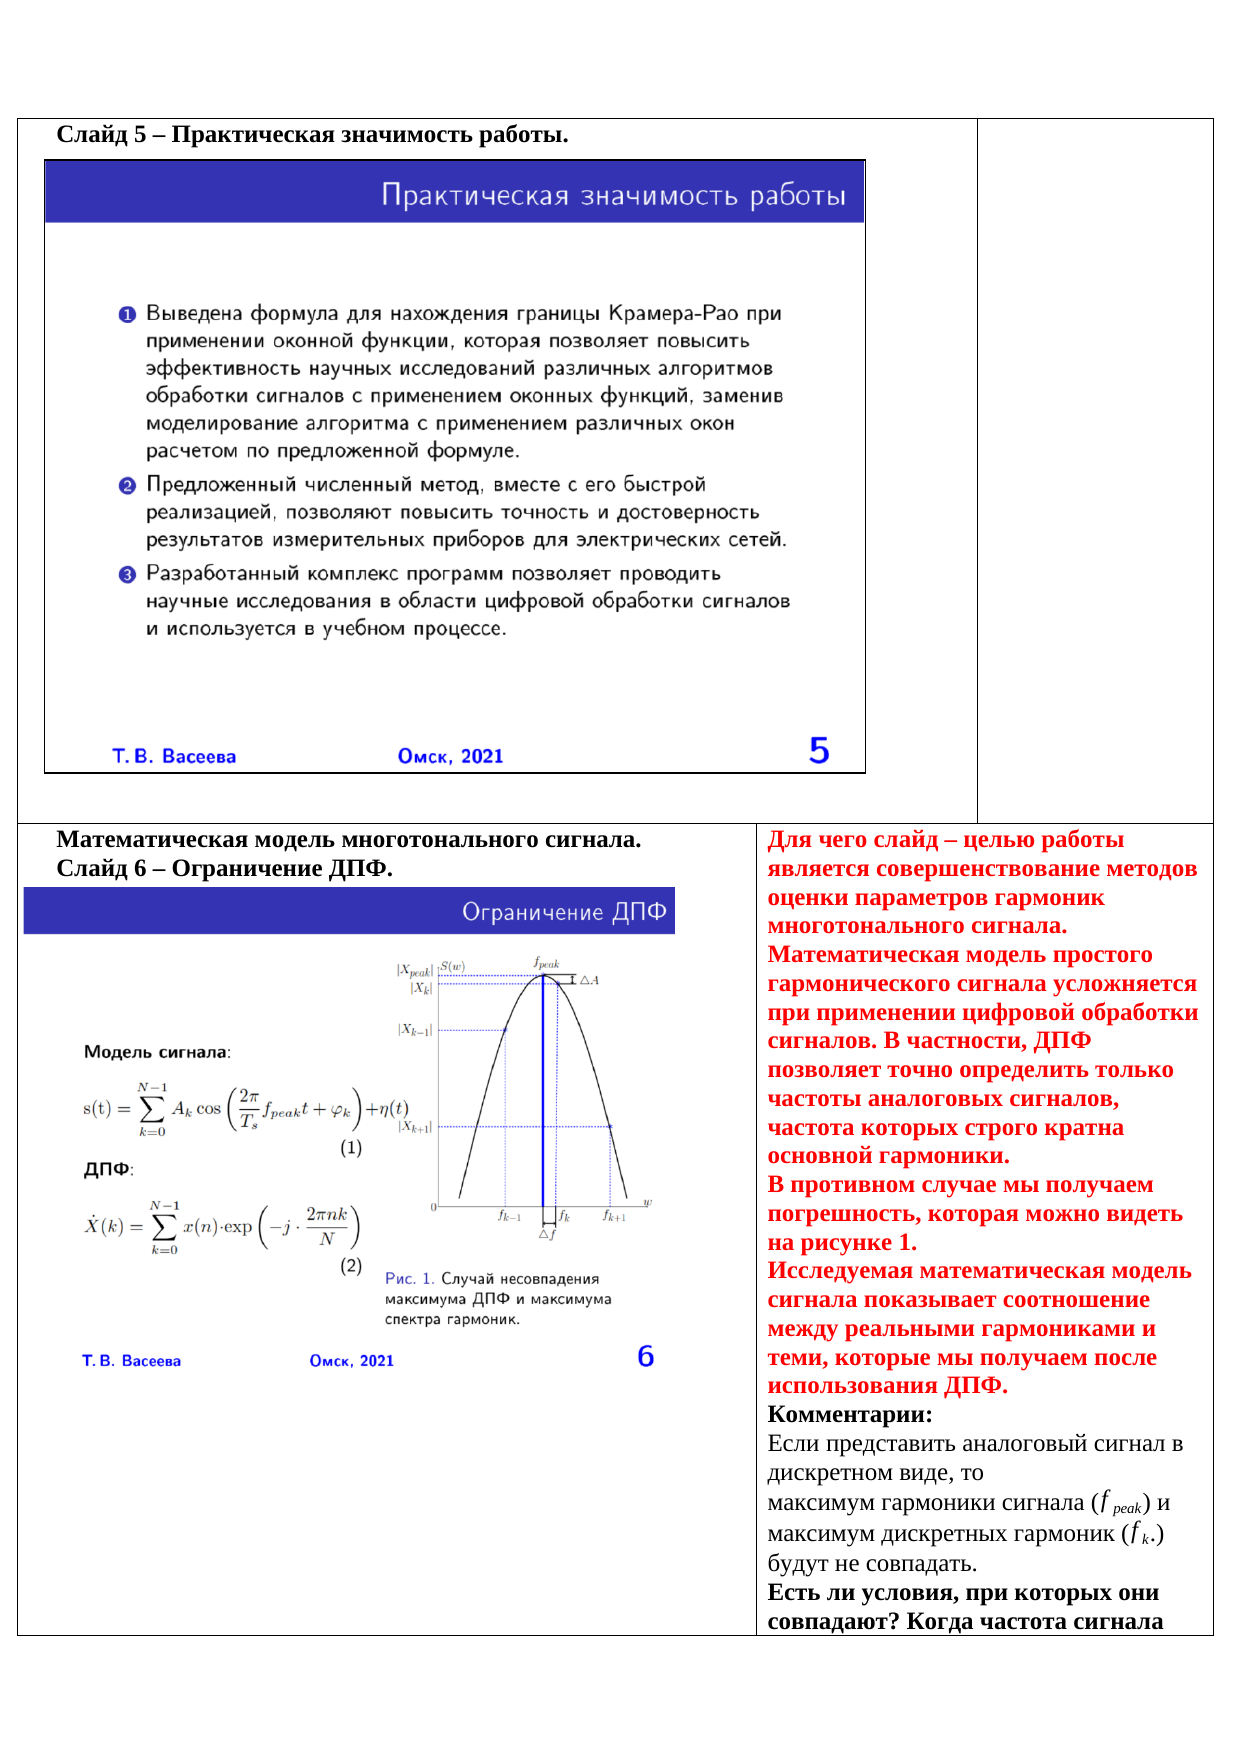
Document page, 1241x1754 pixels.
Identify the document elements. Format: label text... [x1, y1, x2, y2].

table_cell Слайд 5 – Практическая значимость работы. [18, 119, 977, 823]
picture [23, 1076, 675, 1371]
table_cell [18, 824, 756, 1634]
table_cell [757, 824, 1213, 1634]
picture [45, 469, 865, 772]
table_cell [978, 119, 1213, 823]
